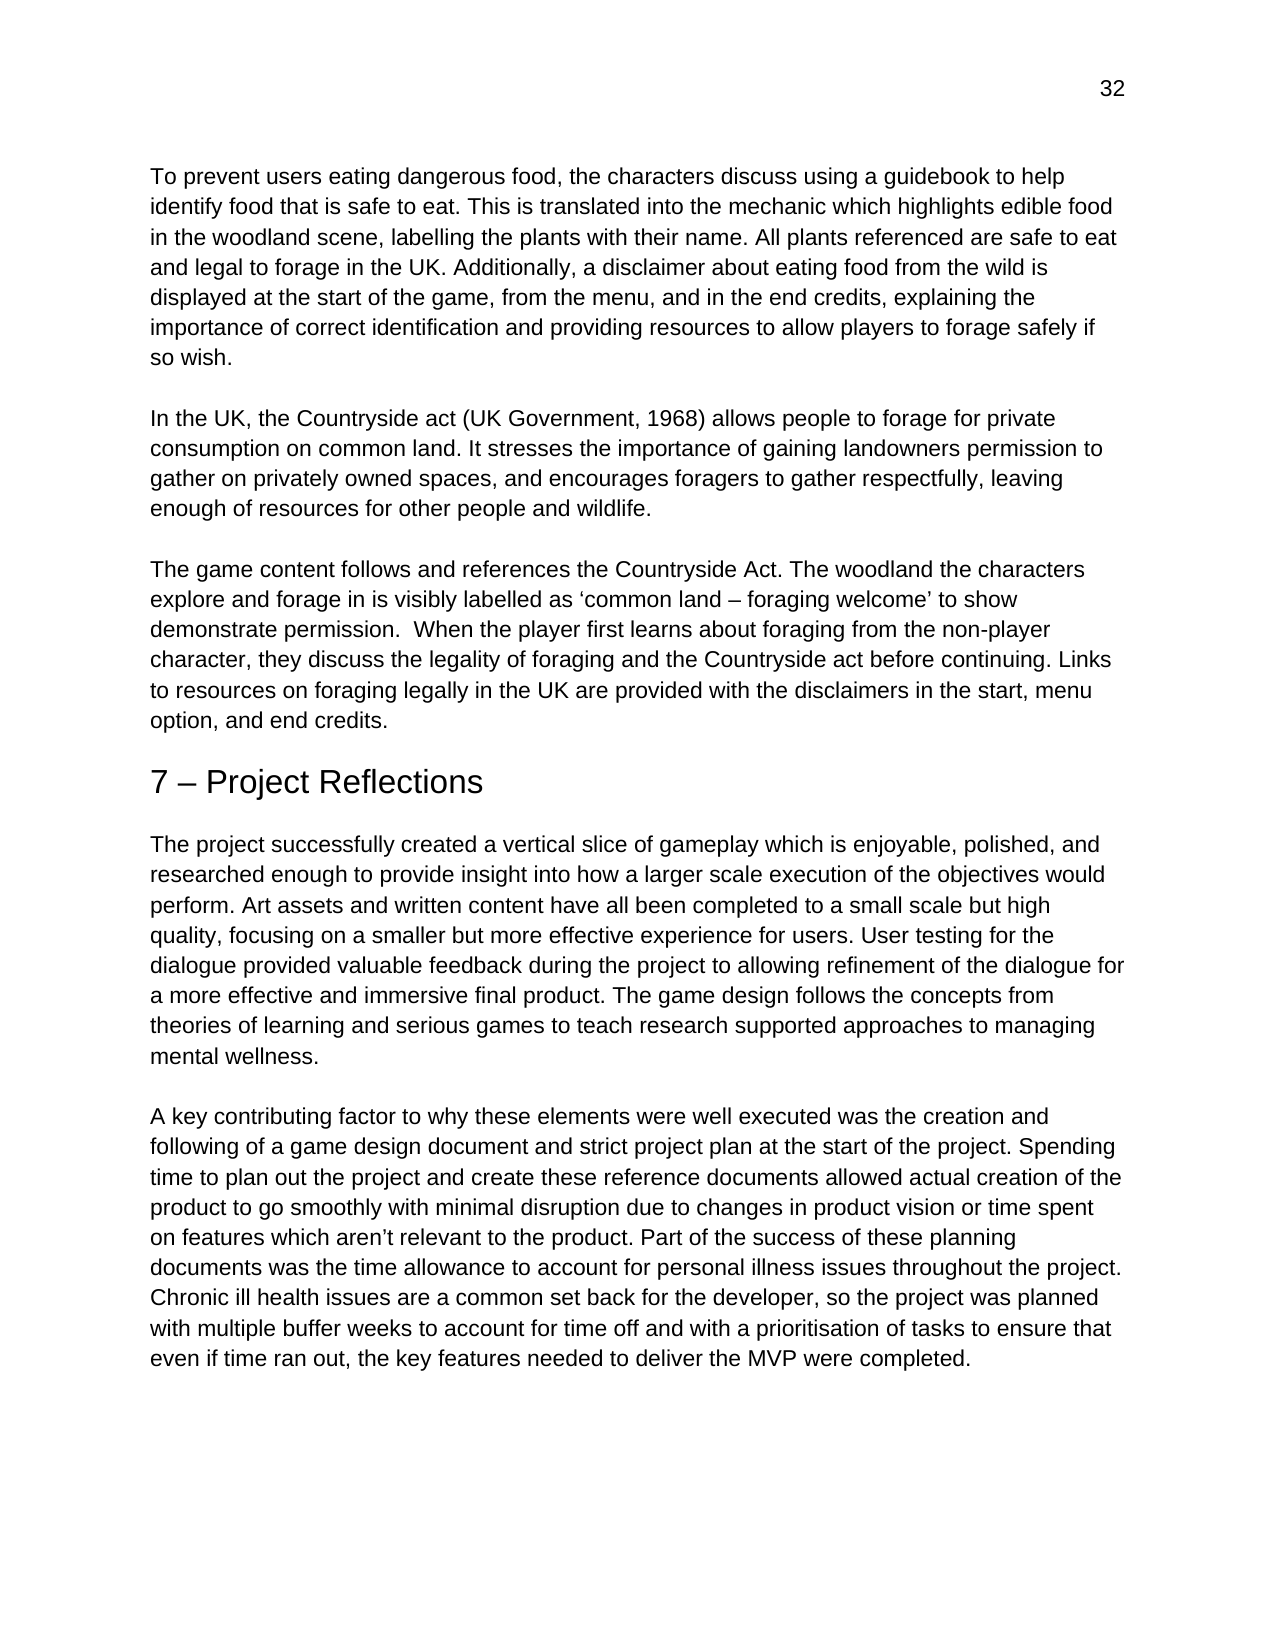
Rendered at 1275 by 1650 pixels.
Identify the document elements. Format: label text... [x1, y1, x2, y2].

text The game content follows and references the Countryside Act. The woodland the characters explore and forage in is visibly labelled as ‘common land – foraging welcome’ to show demonstrate permission. When the player first learns about foraging from the non-player character, they discuss the legality of foraging and the Countryside act before continuing. Links to resources on foraging legally in the UK are provided with the disclaimers in the start, menu option, and end credits. [150, 556, 1125, 733]
text In the UK, the Countryside act allows people to forage for private consumption on common land. It stresses the importance of gaining landowners permission to gather on privately owned spaces, and encourages foragers to gather respectfully, leaving enough of resources for other people and wildlife. [150, 405, 1125, 522]
text The project successfully created a vertical slice of gameplay which is enjoyable, polished, and researched enough to provide insight into how a larger scale execution of the objectives would perform. Art assets and written content have all been completed to a small scale but high quality, focusing on a smaller but more effective experience for users. User testing for the dialogue provided valuable feedback during the project to allowing refinement of the dialogue for a more effective and immersive final product. The game design follows the concepts from theories of learning and serious games to teach research supported approaches to managing mental wellness. [150, 831, 1125, 1069]
text To prevent users eating dangerous food, the characters discuss using a guidebook to help identify food that is safe to eat. This is translated into the mechanic which highlights edible food in the woodland scene, labelling the plants with their name. All plants referenced are safe to eat and legal to forage in the UK. Additionally, a disclaimer about eating food from the wild is displayed at the start of the game, from the menu, and in the end credits, explaining the importance of correct identification and providing resources to allow players to forage safely if so wish. [150, 163, 1125, 371]
subtitle 7 – Project Reflections [150, 762, 1125, 801]
text A key contributing factor to why these elements were well executed was the creation and following of a game design document and strict project plan at the start of the project. Spending time to plan out the project and create these reference documents allowed actual creation of the product to go smoothly with minimal disruption due to changes in product vision or time spent on features which aren’t relevant to the product. Part of the success of these planning documents was the time allowance to account for personal illness issues throughout the project. Chronic ill health issues are a common set back for the developer, so the project was planned with multiple buffer weeks to account for time off and with a prioritisation of tasks to ensure that even if time ran out, the key features needed to deliver the MVP were completed. [150, 1103, 1125, 1371]
